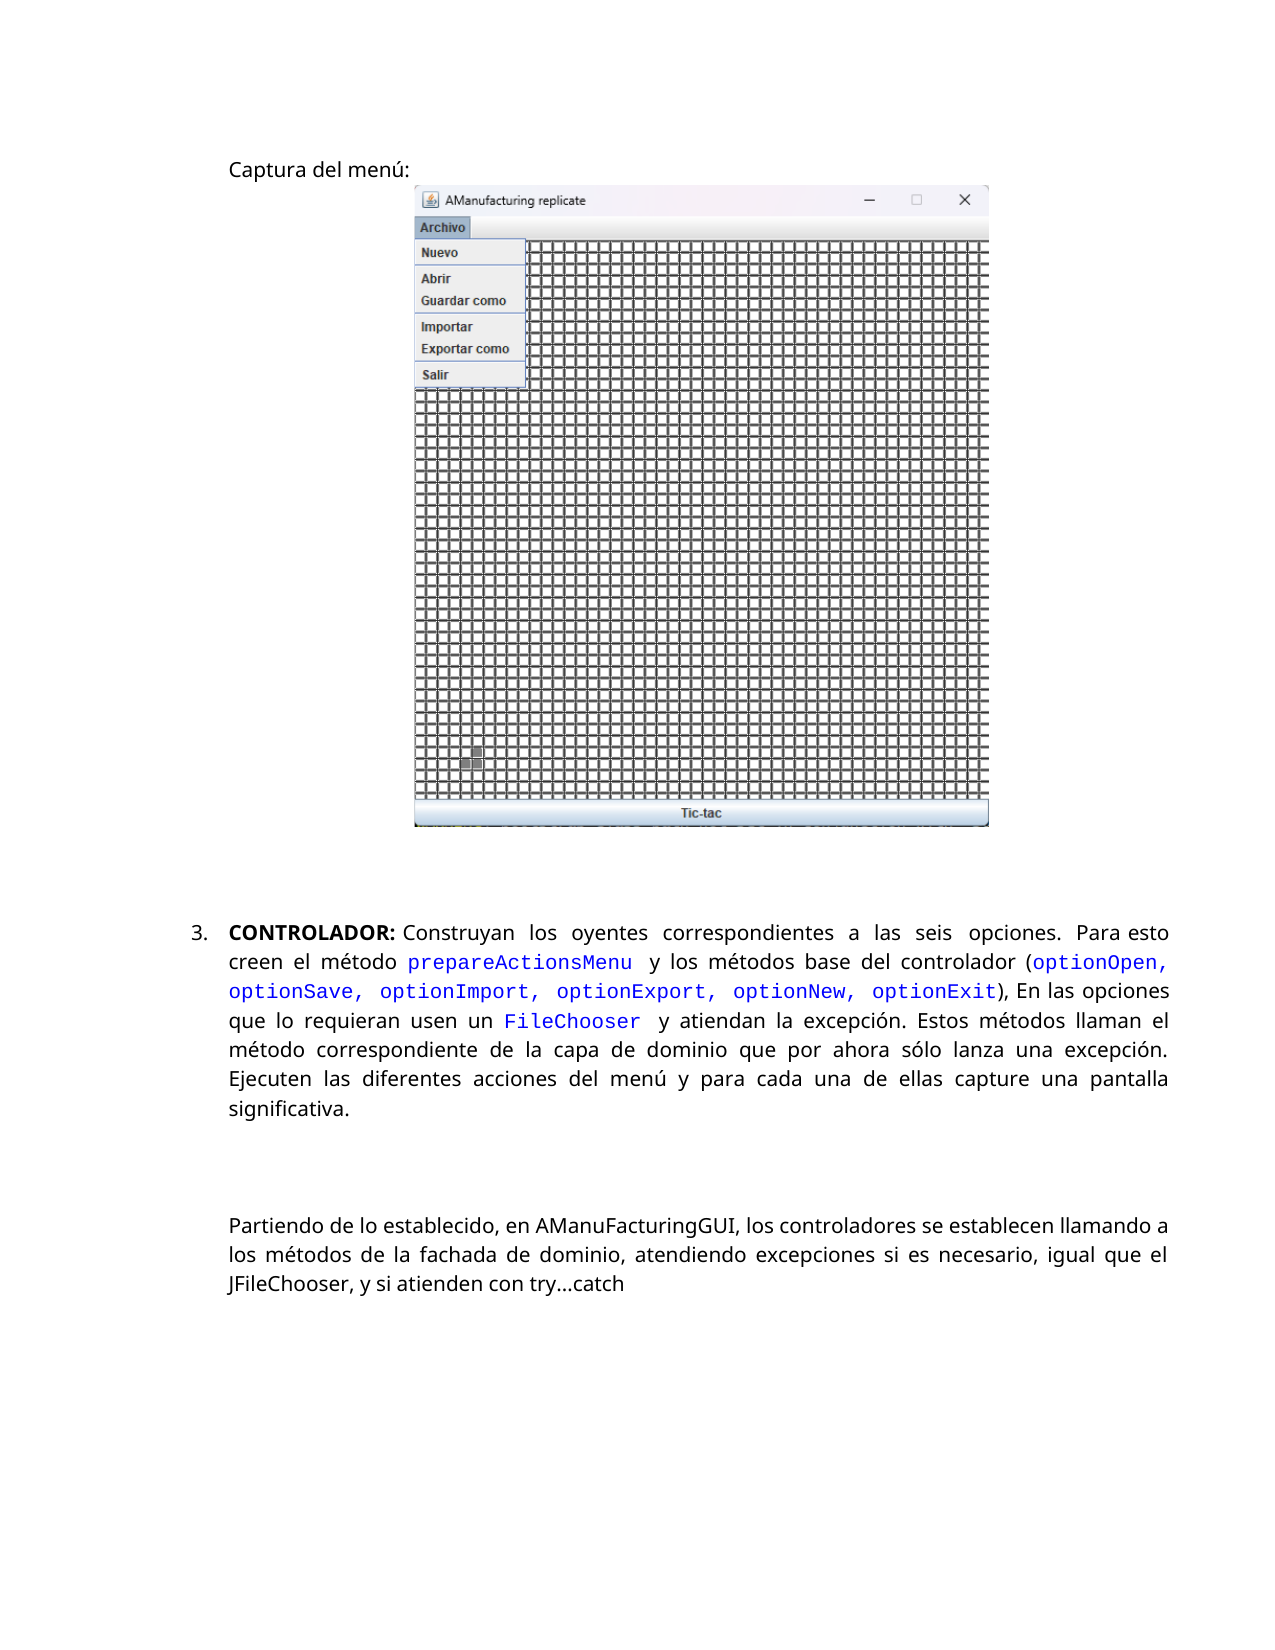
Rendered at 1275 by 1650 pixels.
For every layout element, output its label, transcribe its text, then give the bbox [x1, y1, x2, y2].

list CONTROLADOR: Construyan los oyentes correspondientes a las seis opciones. Para esto creen el método prepareActionsMenu y los métodos base del controlador (optionOpen, optionSave, optionImport, optionExport, optionNew, optionExit), En las opciones que lo requieran usen un FileChooser y atiendan la excepción. Estos métodos llaman el método correspondiente de la capa de dominio que por ahora sólo lanza una excepción. Ejecuten las diferentes acciones del menú y para cada una de ellas capture una pantalla significativa. [191, 918, 1170, 1122]
picture [414, 185, 989, 827]
text Partiendo de lo establecido, en AManuFacturingGUI, los controladores se establecen llamando a los métodos de la fachada de dominio, atendiendo excepciones si es necesario, igual que el JFileChooser, y si atienden con try…catch [228, 1211, 1170, 1298]
text Captura del menú: [228, 155, 1169, 184]
